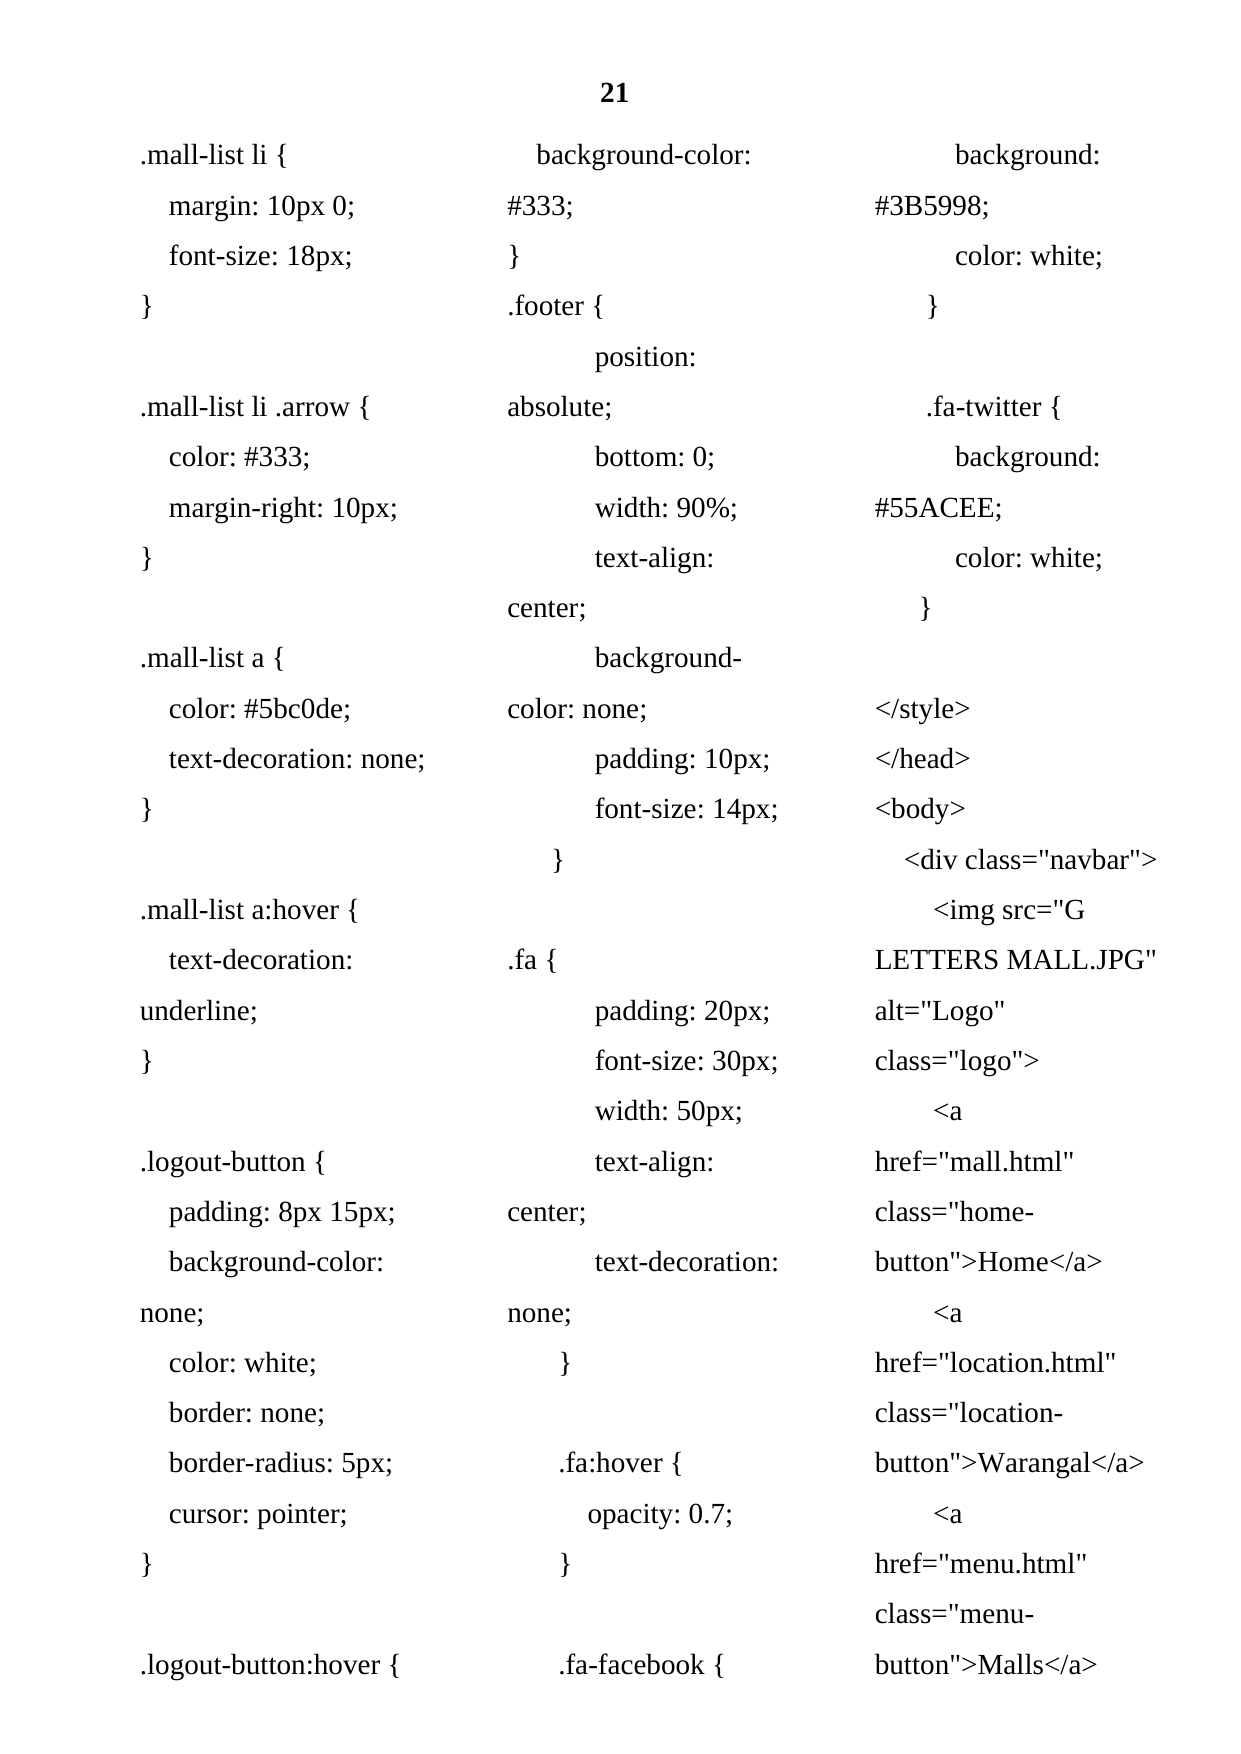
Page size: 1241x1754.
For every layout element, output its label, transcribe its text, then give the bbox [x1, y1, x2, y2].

text border: none; [139, 1395, 432, 1429]
text padding: 8px 15px; [139, 1194, 432, 1228]
text width: 90%; [507, 490, 799, 523]
text } [139, 1546, 432, 1580]
text .logout-button { [139, 1144, 432, 1177]
text } [507, 842, 799, 875]
text font-size: 18px; [139, 238, 432, 272]
text font-size: 30px; [507, 1043, 799, 1077]
text </head> [874, 741, 1167, 775]
text background: #55ACEE; [874, 439, 1167, 523]
text } [139, 792, 432, 825]
text <img src="G LETTERS MALL.JPG" alt="Logo" class="logo"> [874, 892, 1167, 1077]
text .fa { [507, 942, 799, 976]
text background-color: none; [507, 641, 799, 724]
text .mall-list li .arrow { [139, 389, 432, 423]
text } [874, 288, 1167, 322]
text .footer { [507, 288, 799, 322]
text font-size: 14px; [507, 792, 799, 825]
text } [507, 1345, 799, 1378]
text </style> [874, 691, 1167, 724]
text position: absolute; [507, 339, 799, 423]
text .fa-facebook { [507, 1647, 799, 1680]
text text-decoration: none; [139, 741, 432, 775]
text margin-right: 10px; [139, 490, 432, 523]
text color: white; [874, 238, 1167, 272]
text } [139, 540, 432, 573]
text } [507, 1546, 799, 1580]
text text-align: center; [507, 1144, 799, 1228]
text } [507, 238, 799, 272]
text text-decoration: underline; [139, 942, 432, 1026]
text } [139, 288, 432, 322]
text cursor: pointer; [139, 1496, 432, 1529]
text <a href="mall.html" class="home-button">Home</a> [874, 1093, 1167, 1278]
text bottom: 0; [507, 439, 799, 473]
text color: white; [139, 1345, 432, 1378]
text .mall-list a:hover { [139, 892, 432, 926]
text background-color: #333; [507, 137, 799, 221]
text padding: 10px; [507, 741, 799, 775]
text margin: 10px 0; [139, 188, 432, 221]
text border-radius: 5px; [139, 1446, 432, 1479]
text background-color: none; [139, 1244, 432, 1328]
text <div class="navbar"> [874, 842, 1167, 875]
text .fa-twitter { [874, 389, 1167, 423]
text color: white; [874, 540, 1167, 573]
text } [139, 1043, 432, 1077]
text .mall-list li { [139, 137, 432, 171]
text } [874, 590, 1167, 624]
text .fa:hover { [507, 1446, 799, 1479]
text text-align: center; [507, 540, 799, 624]
text .mall-list a { [139, 641, 432, 674]
text <body> [874, 792, 1167, 825]
text opacity: 0.7; [507, 1496, 799, 1529]
text background: #3B5998; [874, 137, 1167, 221]
text padding: 20px; [507, 993, 799, 1026]
text width: 50px; [507, 1093, 799, 1127]
text <a href="menu.html" class="menu-button">Malls</a> [874, 1496, 1167, 1680]
text text-decoration: none; [507, 1244, 799, 1328]
text .logout-button:hover { [139, 1647, 432, 1680]
text color: #5bc0de; [139, 691, 432, 724]
text color: #333; [139, 439, 432, 473]
text <a href="location.html" class="location-button">Warangal</a> [874, 1295, 1167, 1479]
